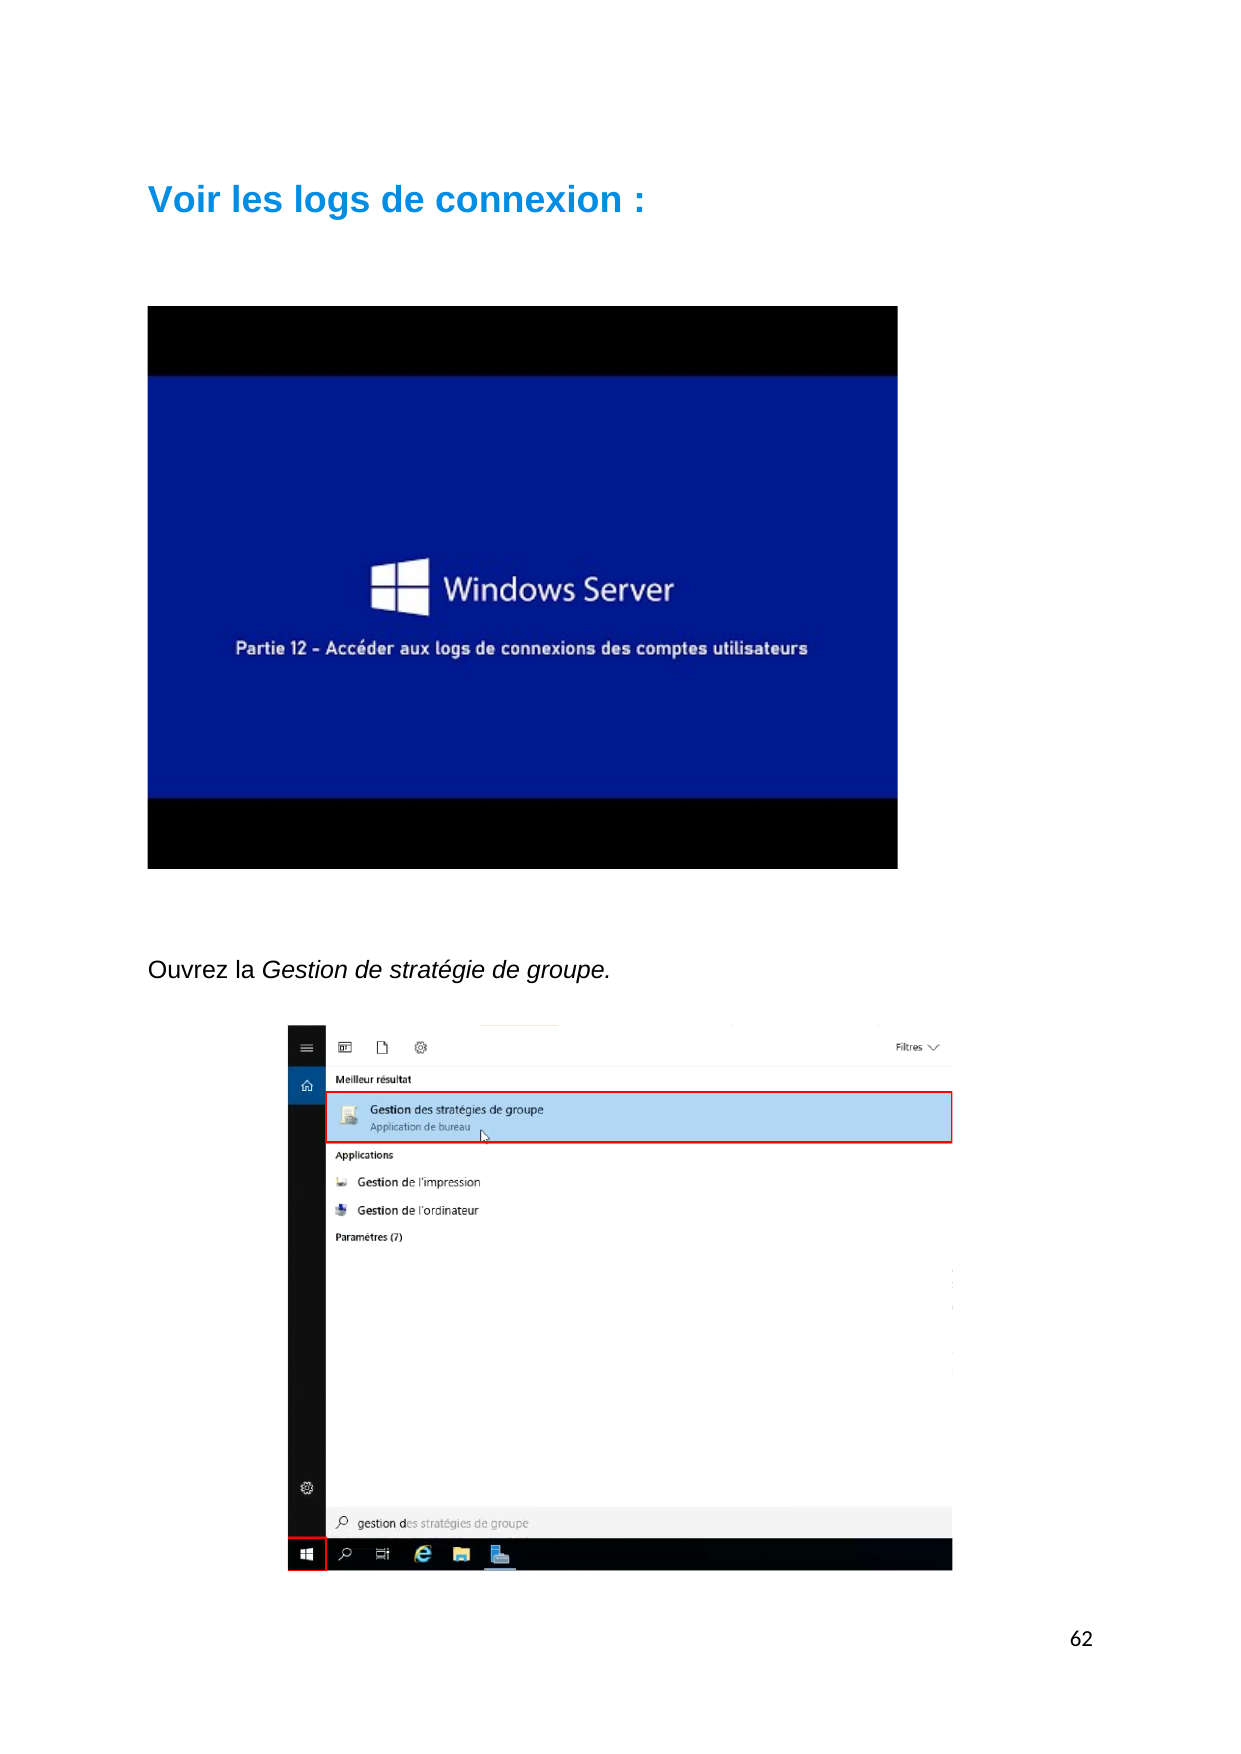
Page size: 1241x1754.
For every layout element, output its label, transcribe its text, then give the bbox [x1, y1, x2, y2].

text Ouvrez la Gestion de stratégie de groupe. [148, 955, 1093, 984]
picture [287, 1025, 953, 1571]
subtitle Voir les logs de connexion : [148, 177, 1093, 220]
picture [147, 306, 898, 869]
